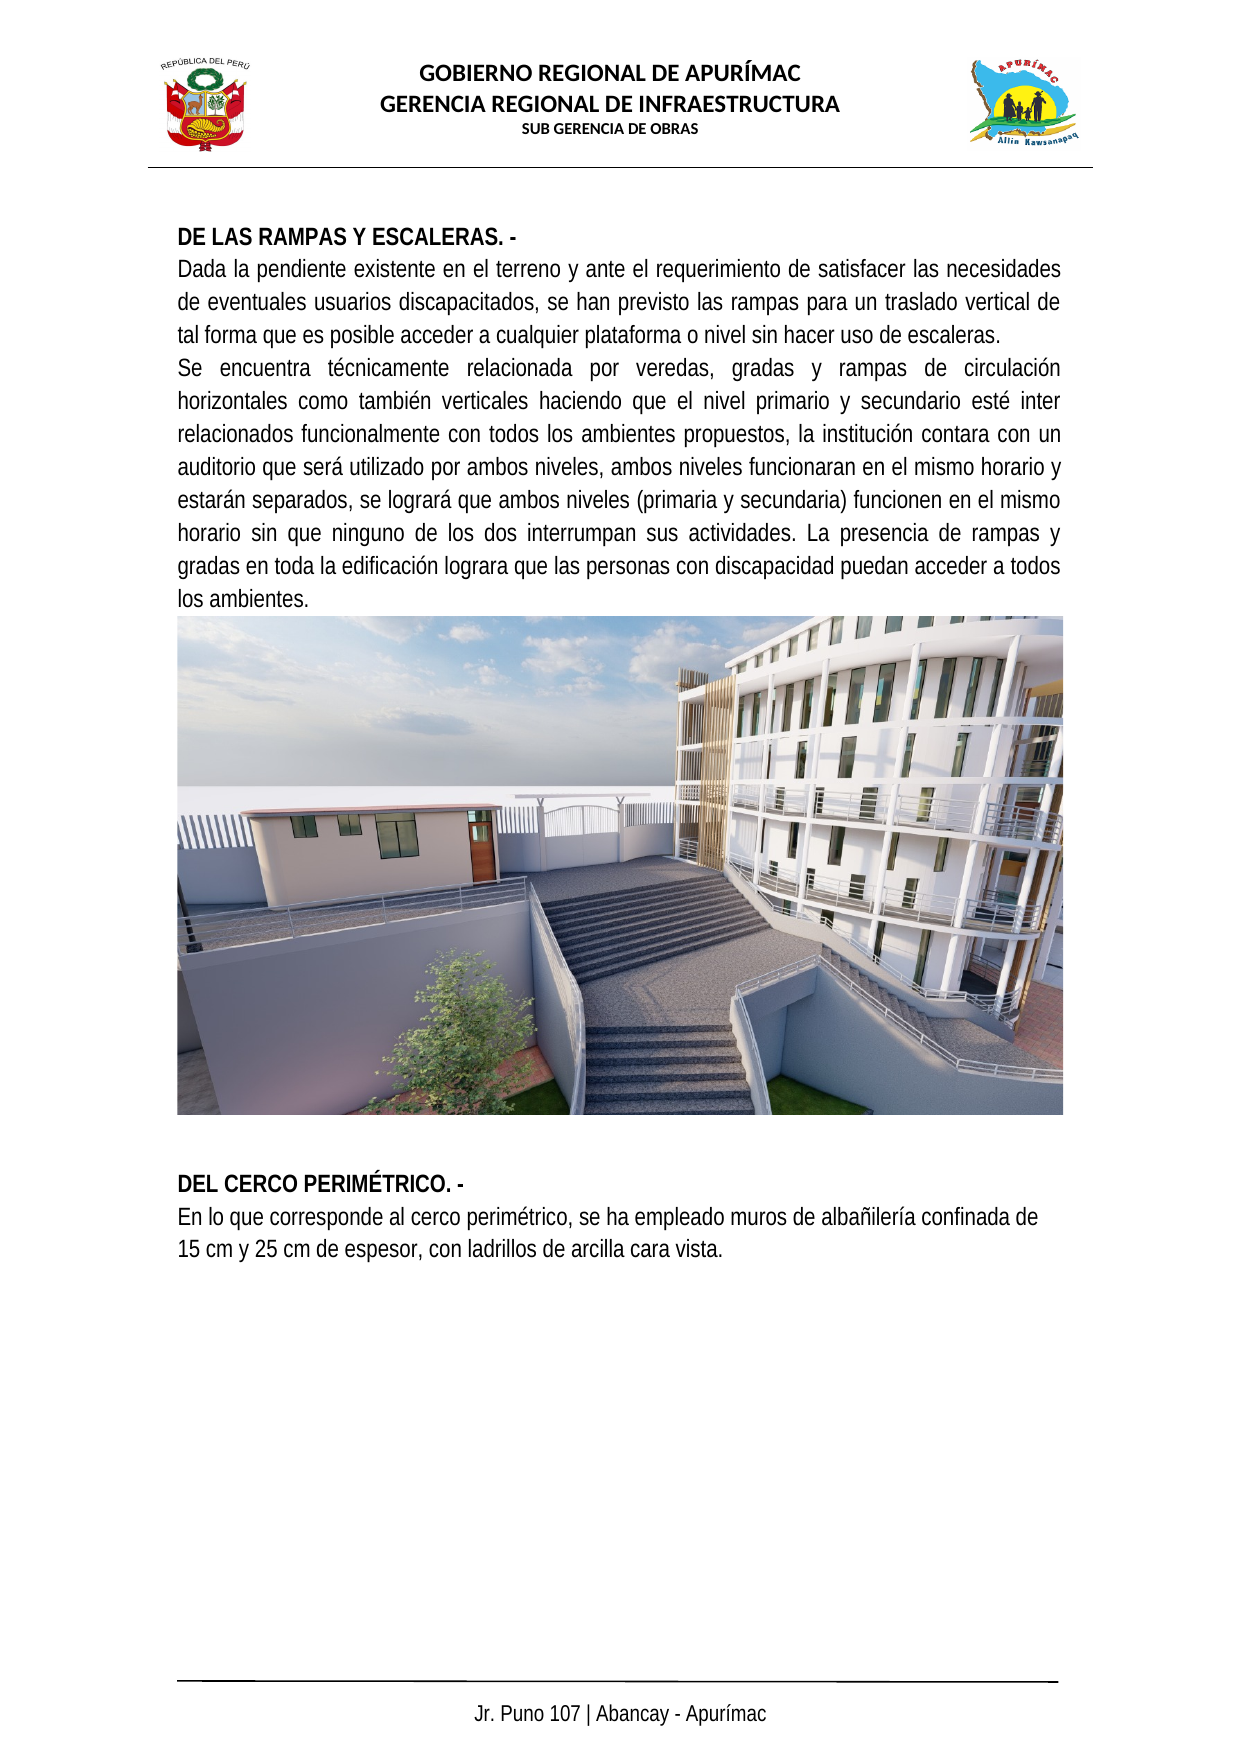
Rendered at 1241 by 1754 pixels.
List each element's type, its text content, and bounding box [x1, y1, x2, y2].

text DEL CERCO PERIMÉTRICO. - [177, 1169, 1063, 1197]
text DE LAS RAMPAS Y ESCALERAS. - [177, 221, 1063, 250]
text Dada la pendiente existente en el terreno y ante el requerimiento de satisfacer las necesidades de eventuales usuarios discapacitados, se han previsto las rampas para un traslado vertical de tal forma que es posible acceder a cualquier plataforma o nivel sin hacer uso de escaleras. [177, 254, 1063, 349]
text En lo que corresponde al cerco perimétrico, se ha empleado muros de albañilería confinada de 15 cm y 25 cm de espesor, con ladrillos de arcilla cara vista. [177, 1202, 1063, 1263]
text Se encuentra técnicamente relacionada por veredas, gradas y rampas de circulación horizontales como también verticales haciendo que el nivel primario y secundario esté inter relacionados funcionalmente con todos los ambientes propuestos, la institución contara con un auditorio que será utilizado por ambos niveles, ambos niveles funcionaran en el mismo horario y estarán separados, se logrará que ambos niveles (primaria y secundaria) funcionen en el mismo horario sin que ninguno de los dos interrumpan sus actividades. La presencia de rampas y gradas en toda la edificación lograra que las personas con discapacidad puedan acceder a todos los ambientes. [177, 353, 1063, 612]
picture [177, 616, 1064, 1115]
picture [158, 57, 252, 152]
picture [967, 57, 1082, 151]
